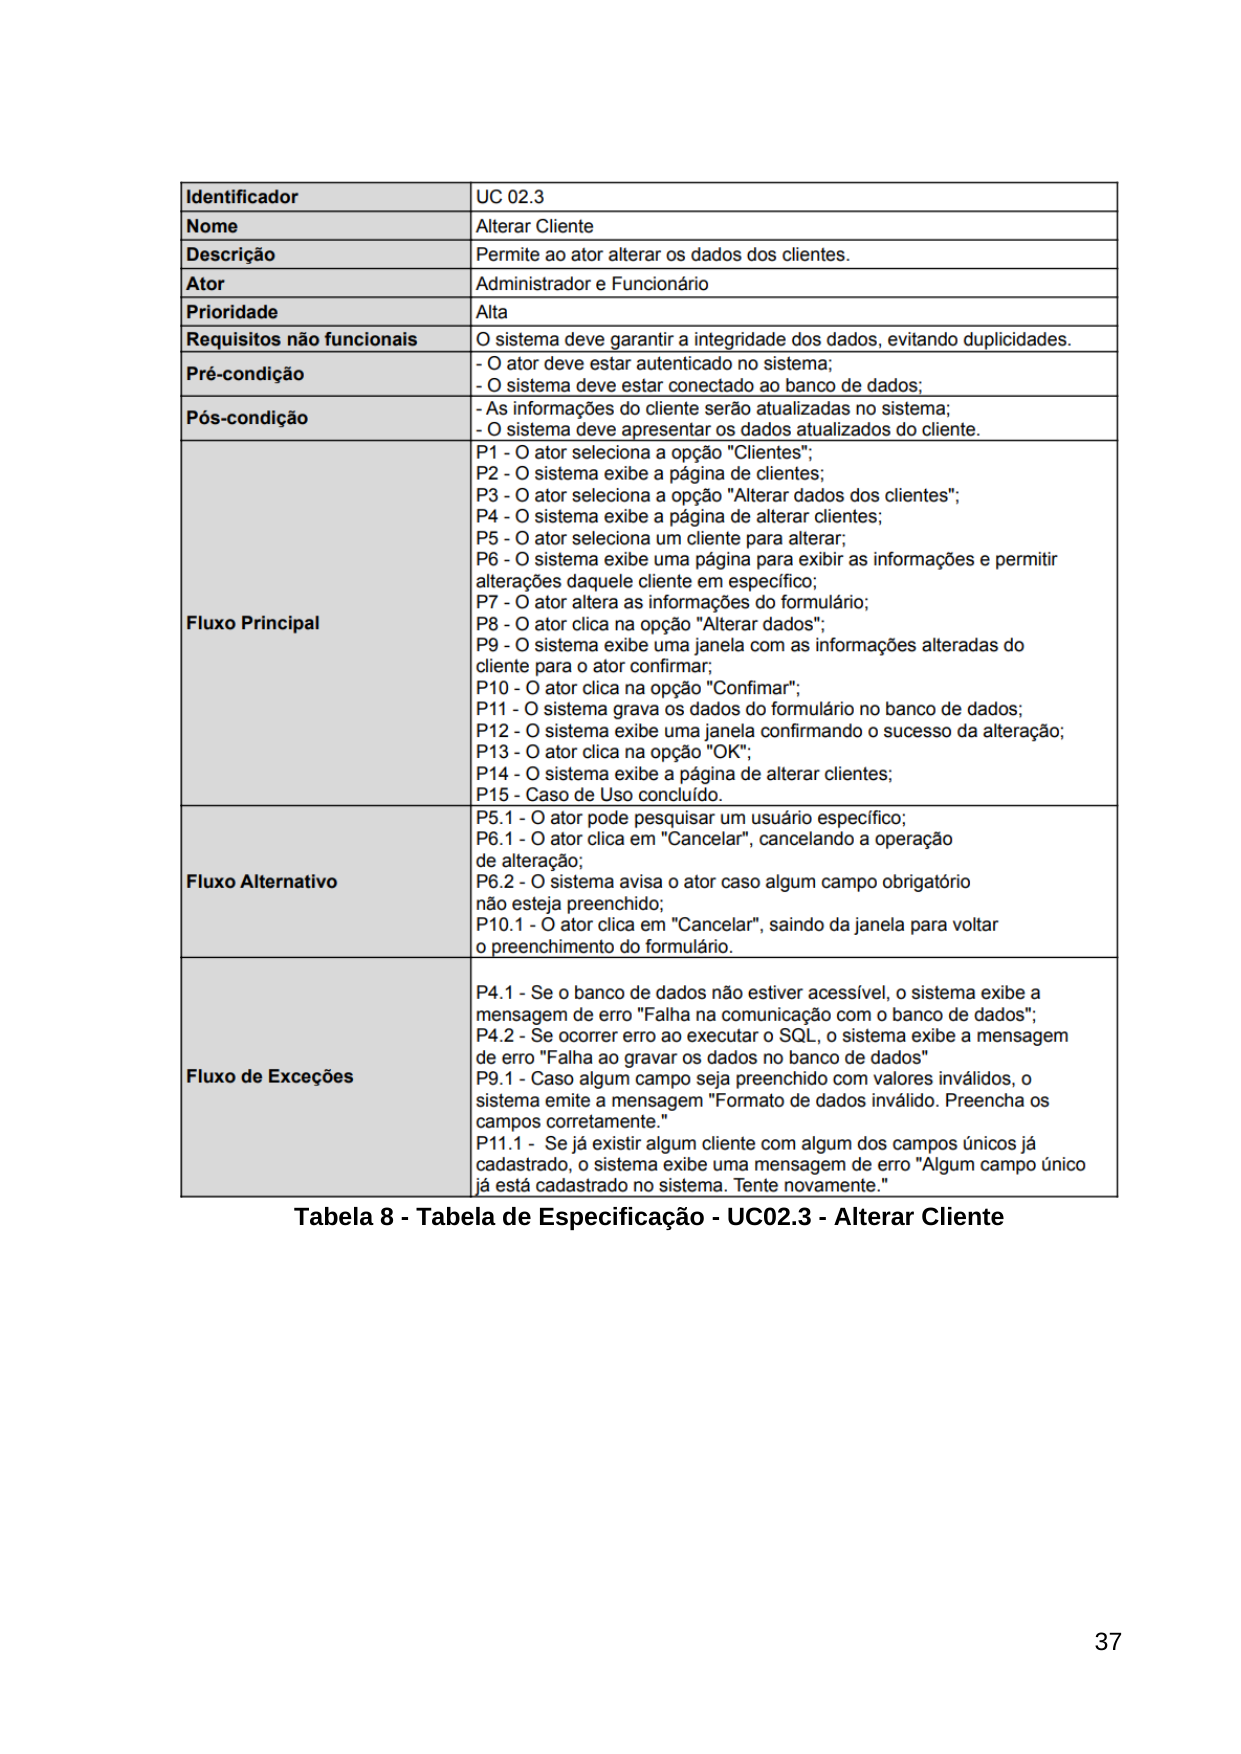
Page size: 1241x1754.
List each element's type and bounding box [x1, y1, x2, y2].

picture [177, 177, 1123, 1203]
